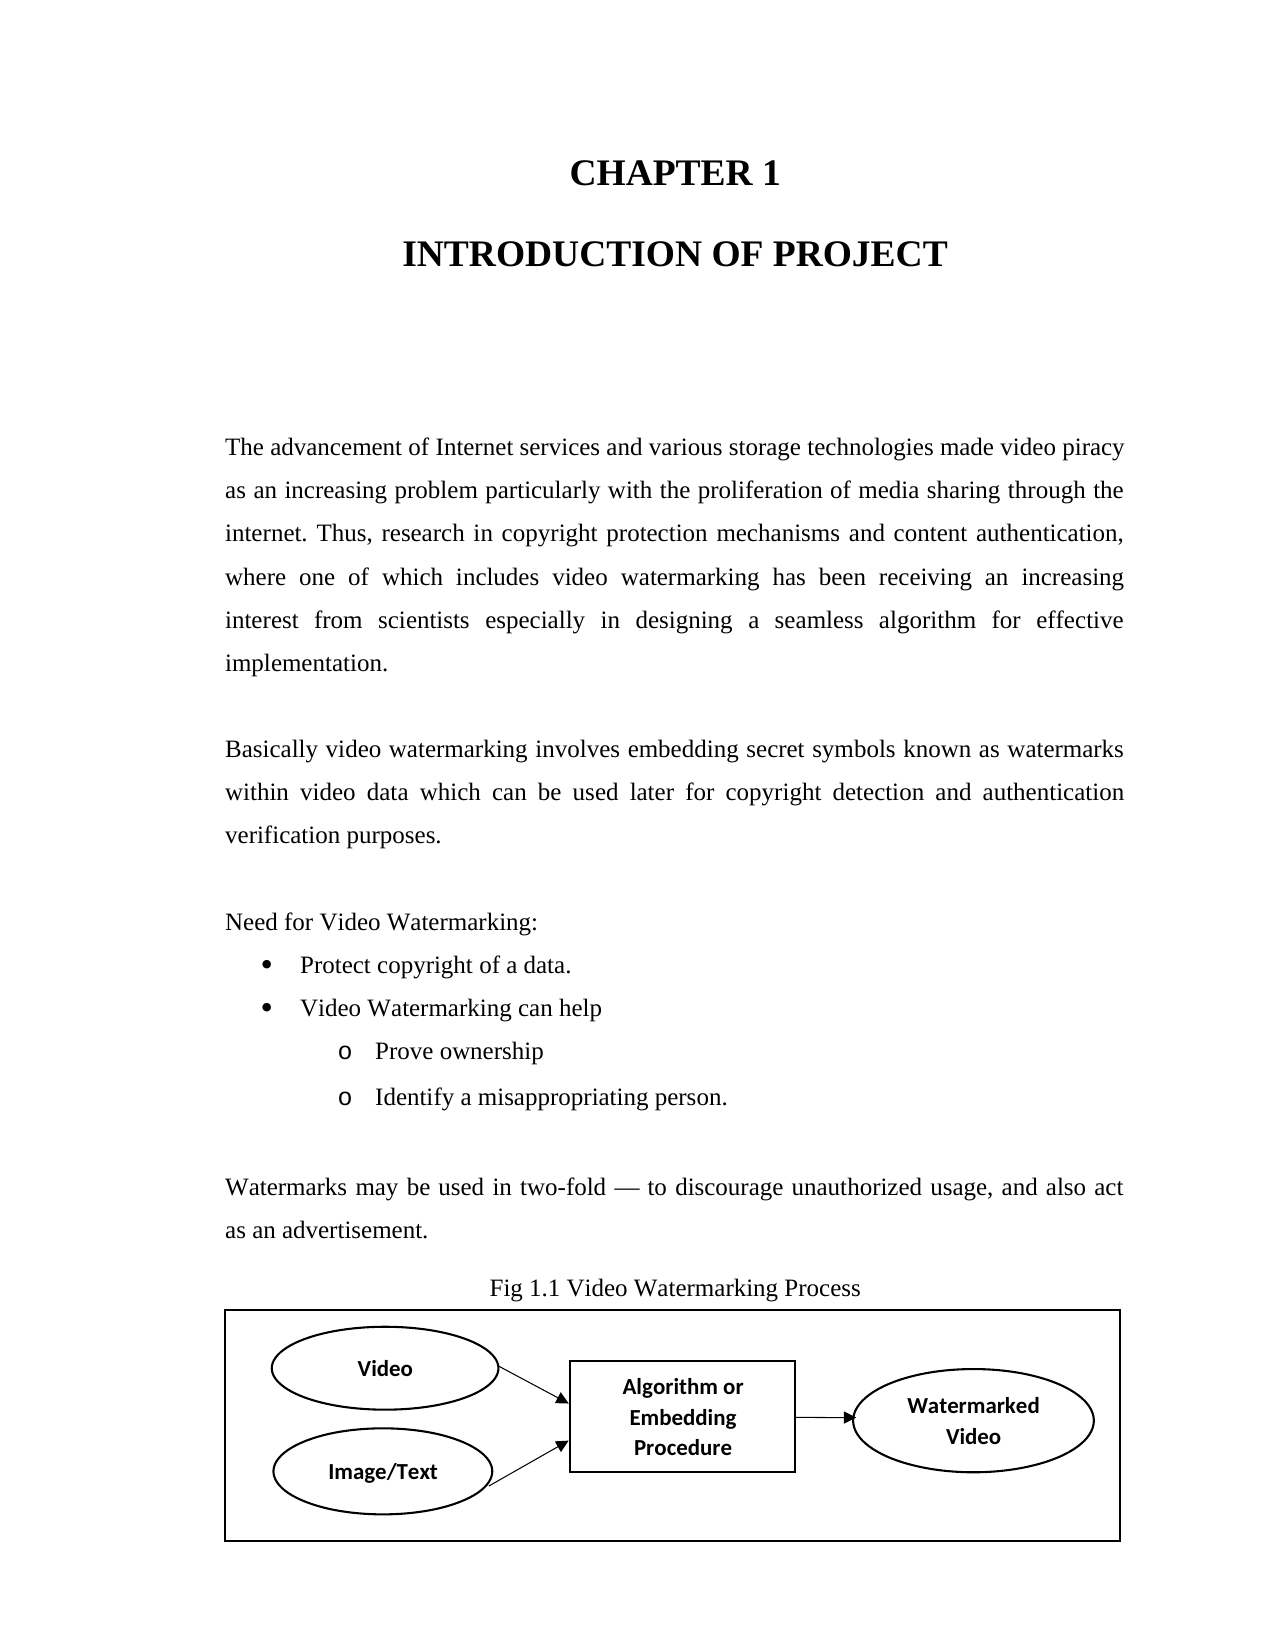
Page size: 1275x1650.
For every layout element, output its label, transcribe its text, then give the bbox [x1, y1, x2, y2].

text Watermarks may be used in two-fold — to discourage unauthorized usage, and also act as an advertisement. [225, 1172, 1125, 1243]
text INTRODUCTION OF PROJECT [225, 231, 1125, 274]
list Identify a misappropriating person. [337, 1082, 1125, 1113]
list Prove ownership [337, 1036, 1125, 1067]
list Protect copyright of a data. [262, 950, 1125, 978]
text Fig 1.1 Video Watermarking Process [225, 1273, 1125, 1302]
text CHAPTER 1 [225, 150, 1125, 193]
list Video Watermarking can help [262, 993, 1125, 1022]
text Basically video watermarking involves embedding secret symbols known as watermarks within video data which can be used later for copyright detection and authentication verification purposes. [225, 734, 1125, 849]
text Need for Video Watermarking: [225, 907, 1125, 935]
text The advancement of Internet services and various storage technologies made video piracy as an increasing problem particularly with the proliferation of media sharing through the internet. Thus, research in copyright protection mechanisms and content authentication, where one of which includes video watermarking has been receiving an increasing interest from scientists especially in designing a seamless algorithm for effective implementation. [225, 432, 1125, 677]
